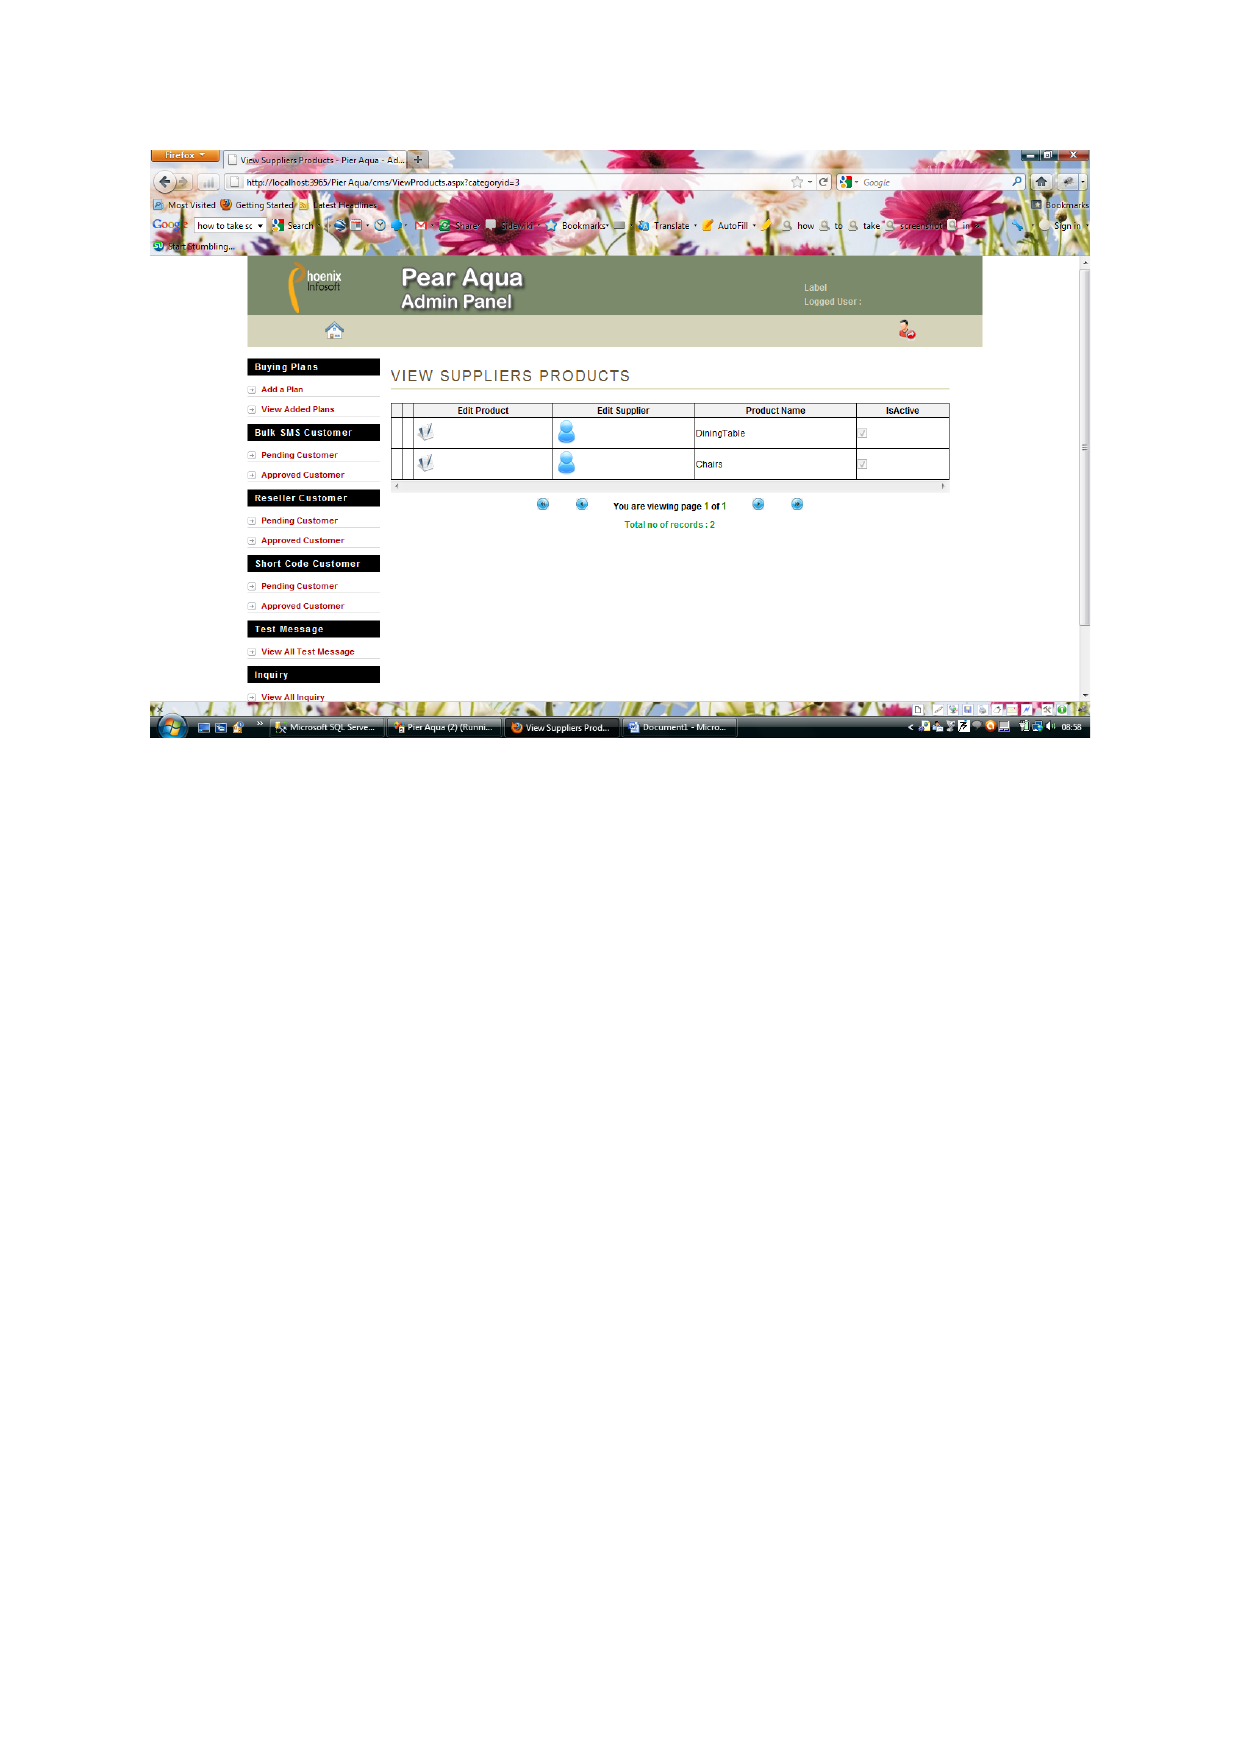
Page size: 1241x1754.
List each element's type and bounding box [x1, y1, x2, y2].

picture [150, 150, 1091, 738]
